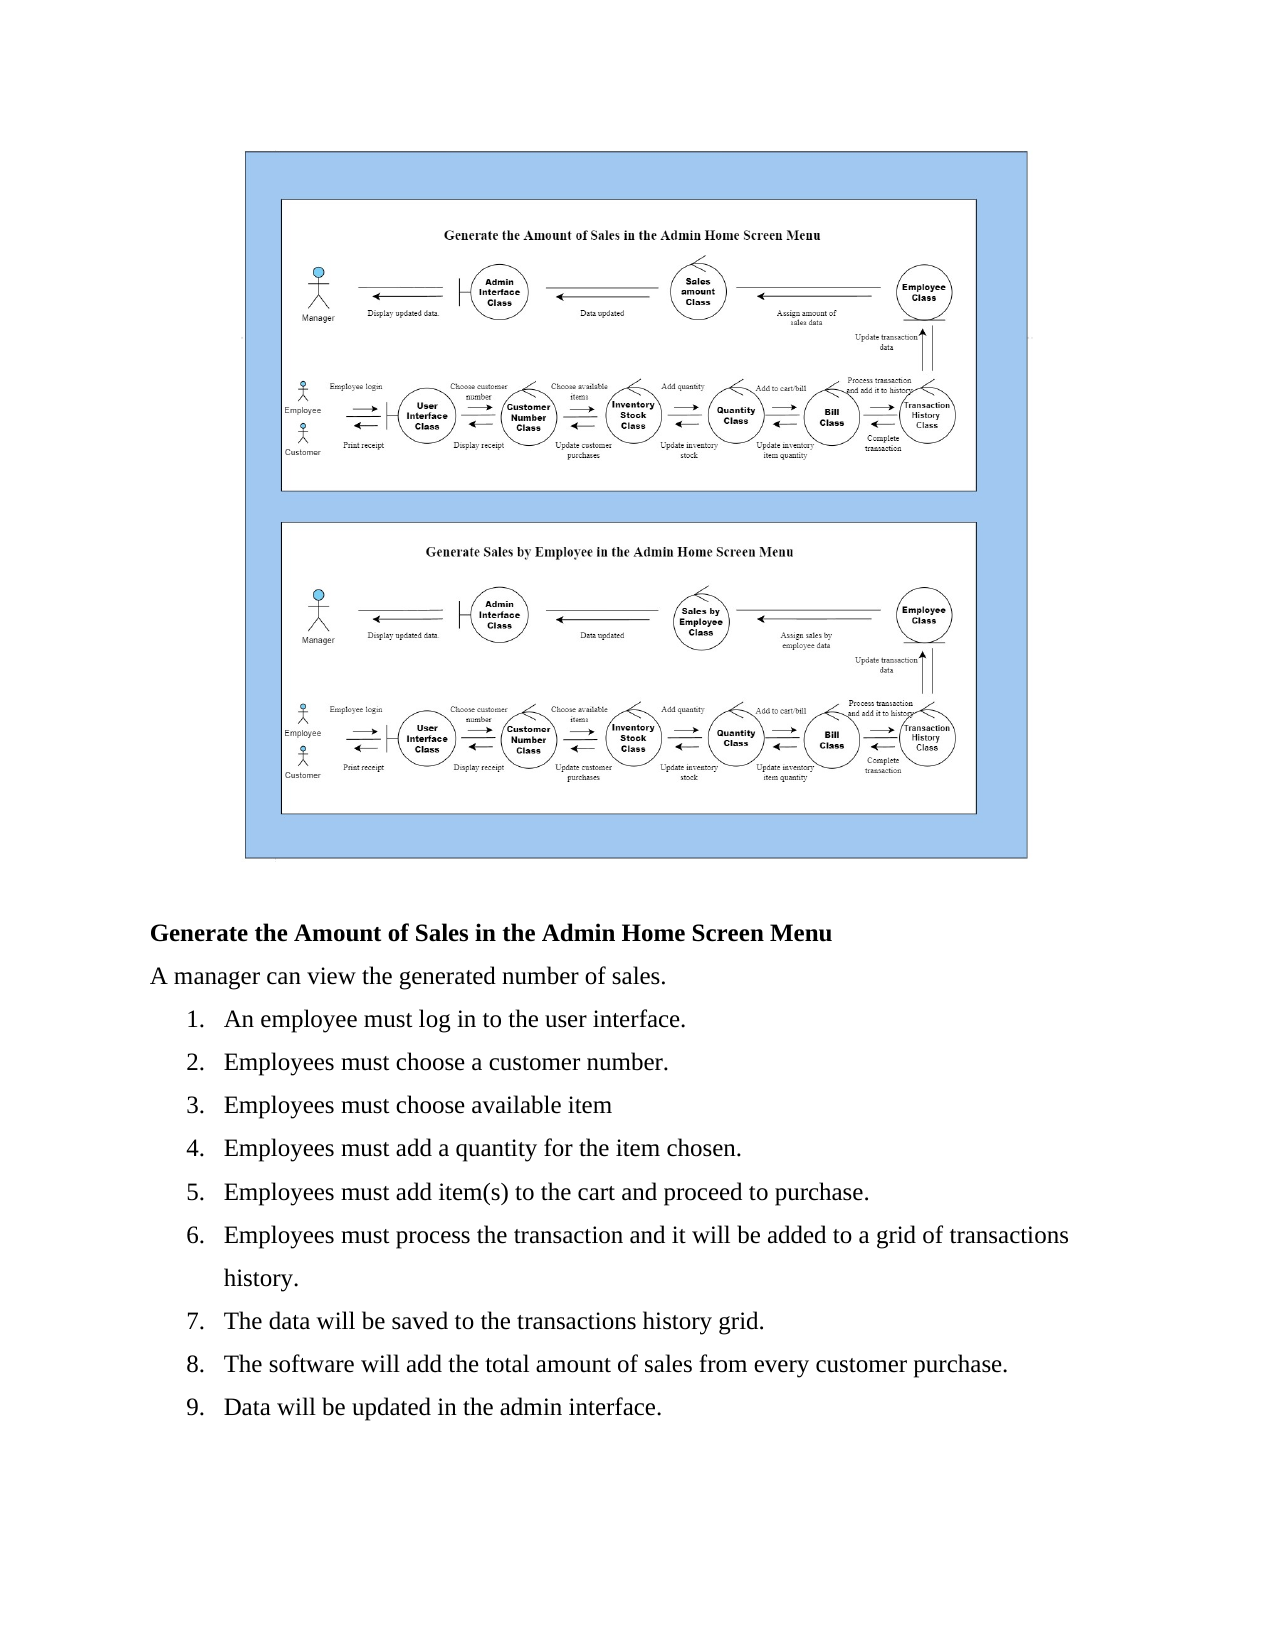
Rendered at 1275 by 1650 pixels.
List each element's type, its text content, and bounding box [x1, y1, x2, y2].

list The software will add the total amount of sales from every customer purchase. [186, 1349, 1125, 1378]
list Data will be updated in the admin interface. [186, 1392, 1125, 1421]
list Employees must add item(s) to the cart and proceed to purchase. [186, 1177, 1125, 1205]
picture [240, 150, 1033, 862]
text Generate the Amount of Sales in the Admin Home Screen Menu [149, 918, 858, 947]
list Employees must choose a customer number. [186, 1047, 1125, 1076]
list Employees must add a quantity for the item chosen. [186, 1133, 1125, 1162]
list Employees must process the transaction and it will be added to a grid of transactions history. [186, 1220, 1125, 1292]
text A manager can view the generated number of sales. [149, 961, 858, 990]
list The data will be saved to the transactions history grid. [186, 1306, 1125, 1335]
list Employees must choose available item [186, 1090, 1125, 1119]
list An employee must log in to the user interface. [186, 1004, 1125, 1033]
